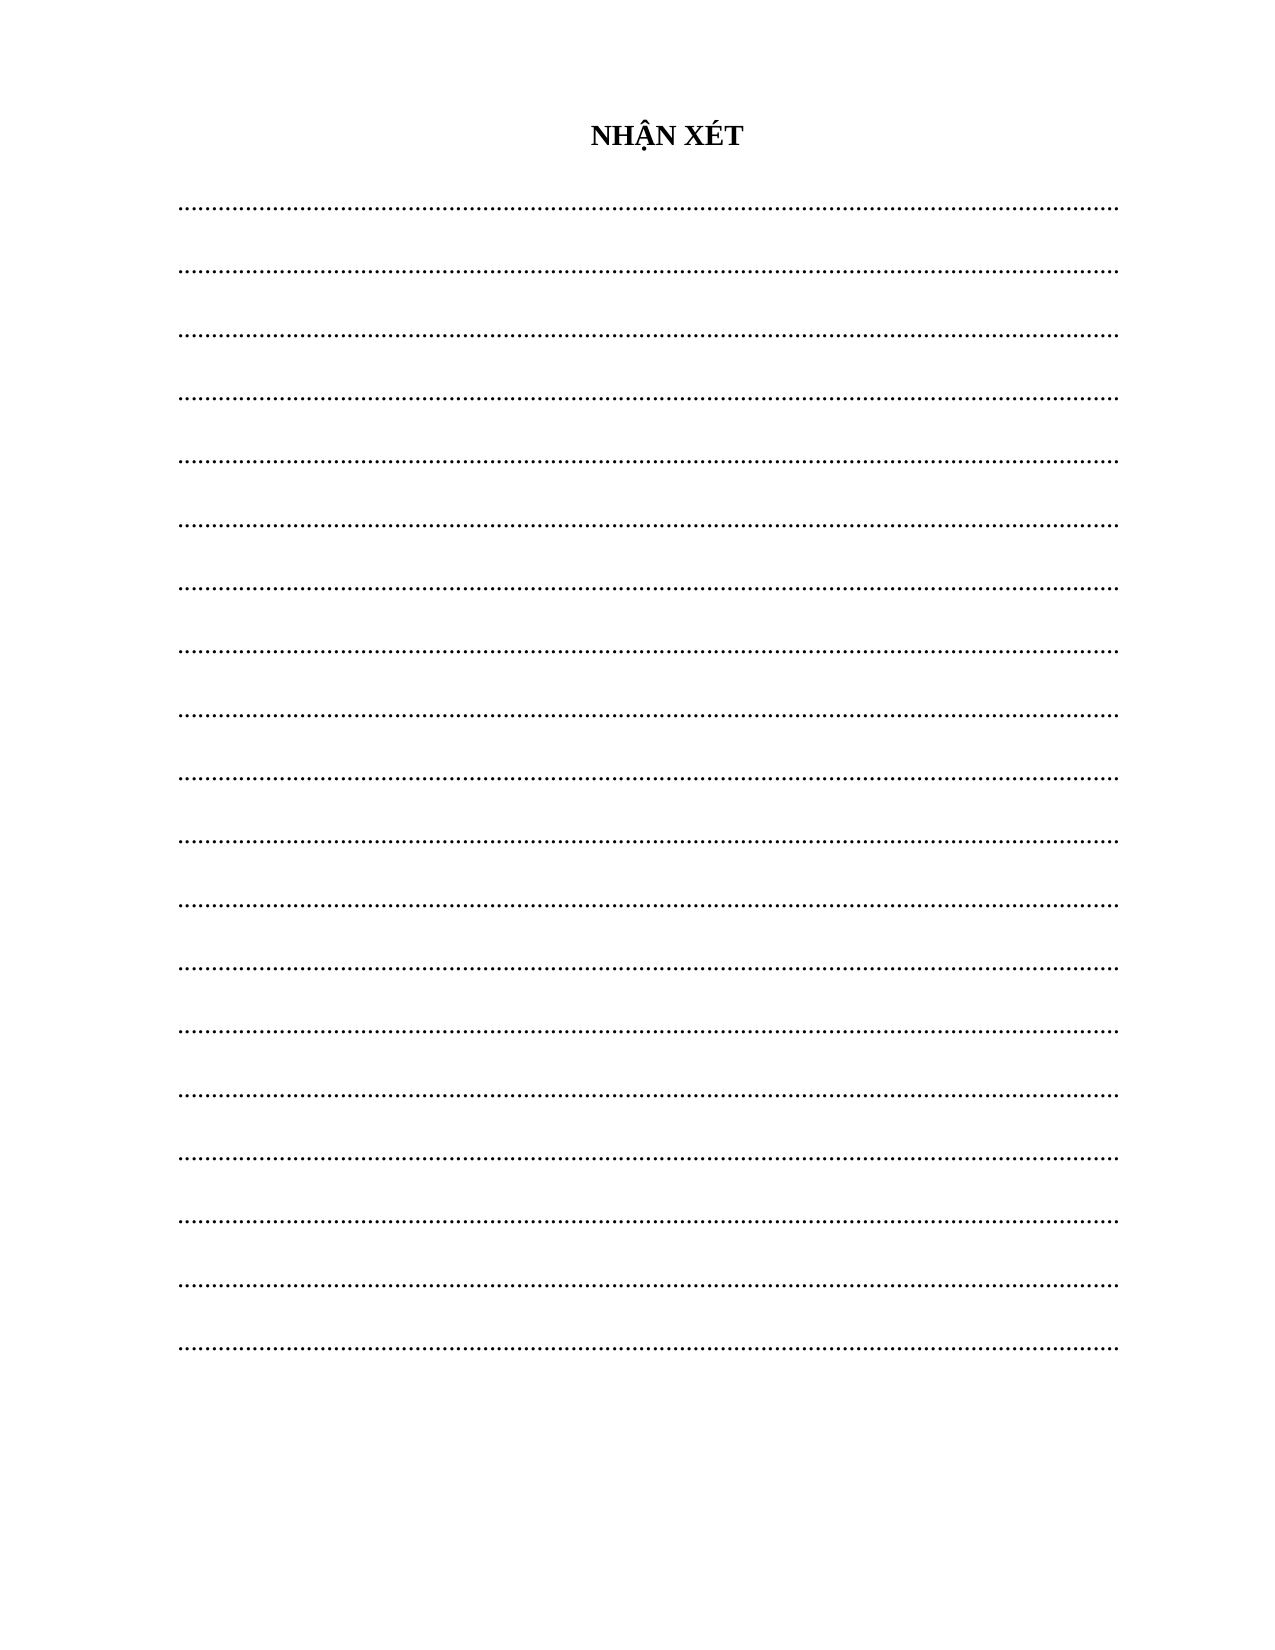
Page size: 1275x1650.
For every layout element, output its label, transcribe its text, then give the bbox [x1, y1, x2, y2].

text NHẬN XÉT [177, 118, 1157, 152]
